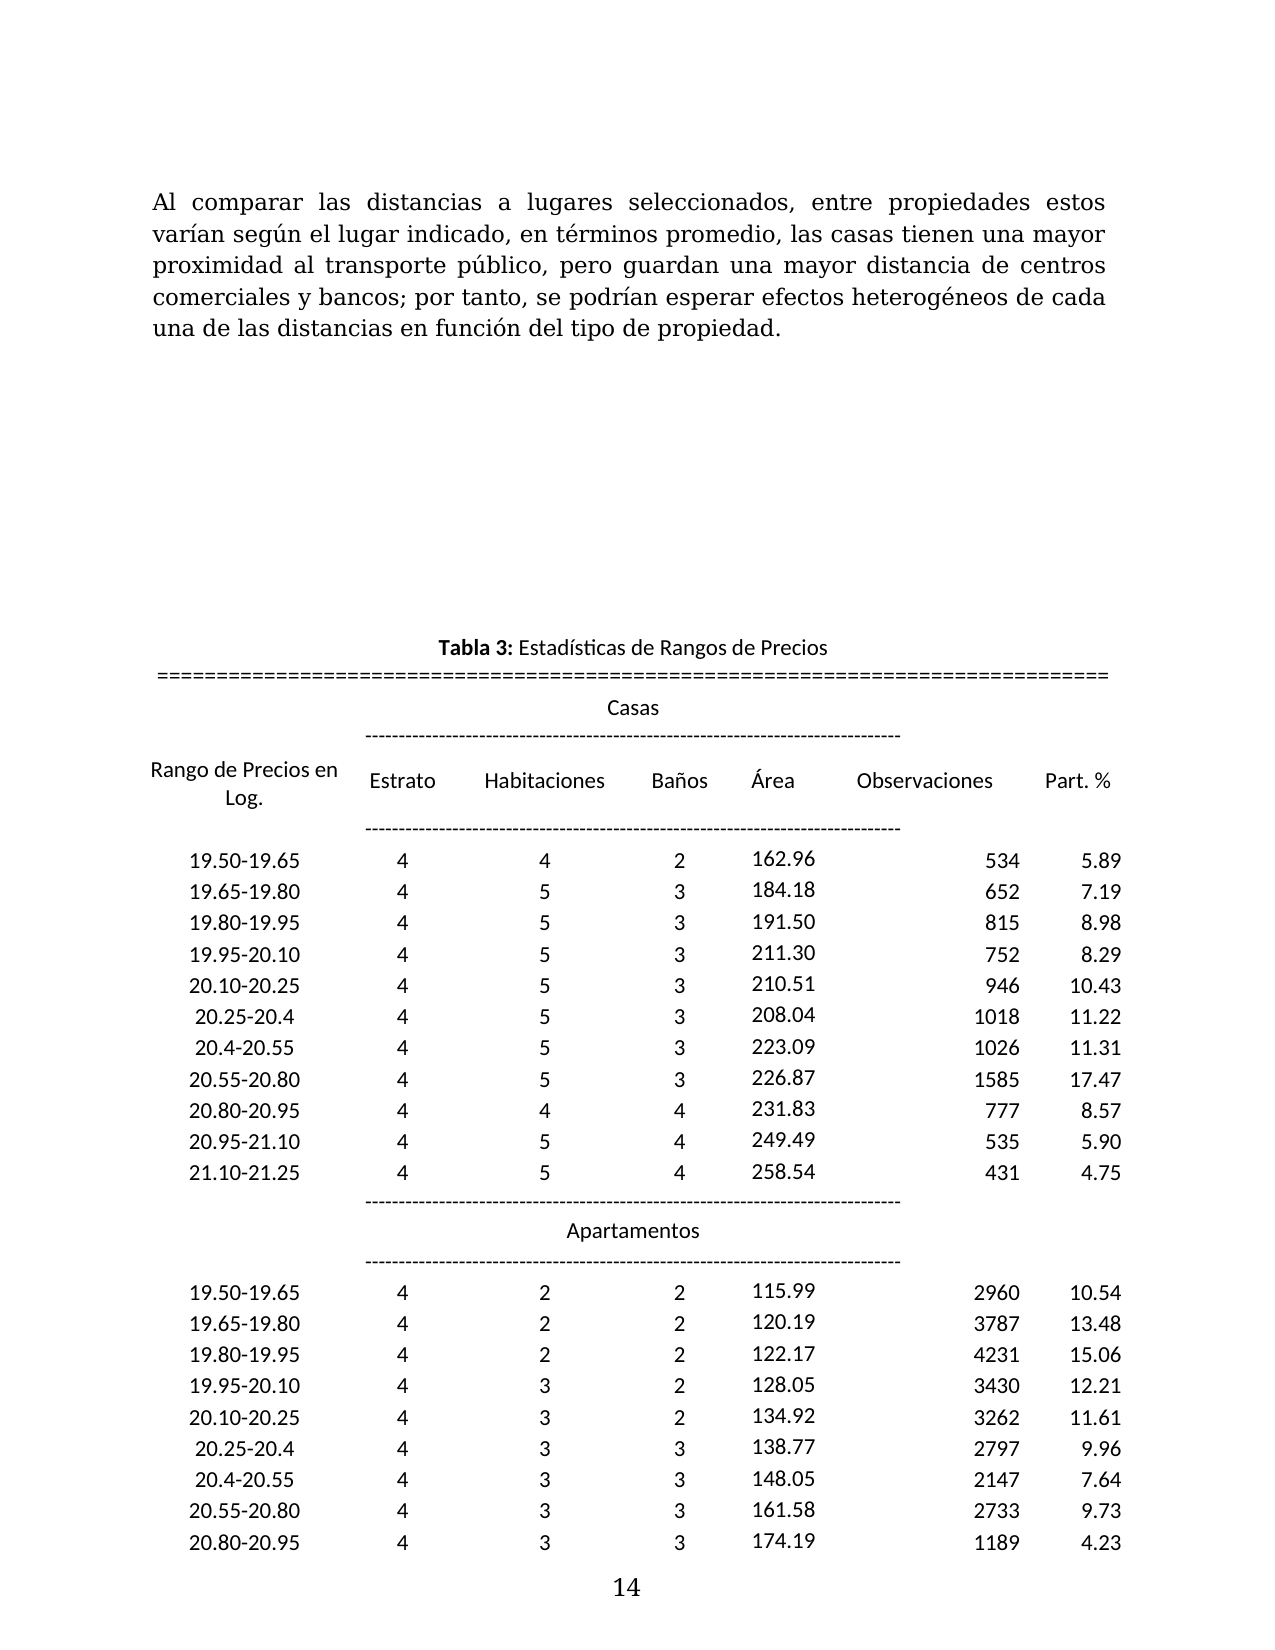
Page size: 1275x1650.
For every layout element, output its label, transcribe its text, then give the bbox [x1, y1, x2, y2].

table_cell 20.25-20.4 [138, 1431, 351, 1462]
table_cell 249.49 [724, 1124, 822, 1155]
table_cell 5 [454, 1062, 636, 1093]
table_cell 3262 [823, 1400, 1027, 1431]
table_cell 3430 [823, 1369, 1027, 1400]
table_cell 3 [636, 905, 724, 937]
table_cell Observaciones [823, 749, 1027, 812]
table_cell 2733 [823, 1494, 1027, 1525]
table_cell 4 [351, 1306, 454, 1337]
table_cell Rango de Precios en Log. [138, 749, 351, 812]
table_cell 1189 [823, 1525, 1027, 1556]
table_cell 5 [454, 874, 636, 905]
table_cell 20.25-20.4 [138, 999, 351, 1030]
table_cell 4 [351, 905, 454, 937]
table_cell 120.19 [724, 1306, 822, 1337]
table_cell 3 [454, 1462, 636, 1493]
table_cell 20.55-20.80 [138, 1494, 351, 1525]
table_cell 161.58 [724, 1494, 822, 1525]
table_cell Casas [138, 689, 1129, 721]
table_cell 4 [351, 1400, 454, 1431]
table_cell 5 [454, 999, 636, 1030]
table_cell 5 [454, 1030, 636, 1062]
table_cell 2 [636, 1337, 724, 1368]
table_cell 20.10-20.25 [138, 968, 351, 999]
table_cell 11.61 [1027, 1400, 1129, 1431]
table_cell 4 [636, 1124, 724, 1155]
table_cell 5 [454, 1124, 636, 1155]
table_cell 19.50-19.65 [138, 1275, 351, 1306]
table_cell 4 [351, 1030, 454, 1062]
table_cell Estrato [351, 749, 454, 812]
table_cell 4 [351, 1462, 454, 1493]
table_cell 122.17 [724, 1337, 822, 1368]
table_cell -------------------------------------------------------------------------------- [138, 1187, 1129, 1215]
table_cell 9.96 [1027, 1431, 1129, 1462]
table_cell 11.31 [1027, 1030, 1129, 1062]
table_cell 11.22 [1027, 999, 1129, 1030]
table_cell 210.51 [724, 968, 822, 999]
table_cell 4231 [823, 1337, 1027, 1368]
table_cell 226.87 [724, 1062, 822, 1093]
table_cell 4 [636, 1093, 724, 1124]
table_cell 20.80-20.95 [138, 1093, 351, 1124]
table_cell 20.80-20.95 [138, 1525, 351, 1556]
table_cell 162.96 [724, 843, 822, 874]
table_cell 223.09 [724, 1030, 822, 1062]
table_cell 19.95-20.10 [138, 1369, 351, 1400]
table_cell 20.95-21.10 [138, 1124, 351, 1155]
table_cell Part. % [1027, 749, 1129, 812]
table_cell 8.29 [1027, 937, 1129, 968]
table_cell -------------------------------------------------------------------------------- [138, 812, 1129, 843]
table_cell 134.92 [724, 1400, 822, 1431]
table_cell 19.80-19.95 [138, 1337, 351, 1368]
table_cell 4 [351, 999, 454, 1030]
table_cell 3 [636, 1462, 724, 1493]
table_cell 4 [351, 937, 454, 968]
table_cell 4 [351, 1525, 454, 1556]
table_cell 535 [823, 1124, 1027, 1155]
table_cell 2797 [823, 1431, 1027, 1462]
table_cell 4 [351, 843, 454, 874]
table_cell 231.83 [724, 1093, 822, 1124]
table_cell 4 [351, 1369, 454, 1400]
table_cell 3 [636, 1431, 724, 1462]
table_cell 3 [636, 968, 724, 999]
table_cell 174.19 [724, 1525, 822, 1556]
table_cell 1018 [823, 999, 1027, 1030]
table_cell 4 [351, 1093, 454, 1124]
table_cell 20.4-20.55 [138, 1462, 351, 1493]
table_cell 3 [636, 999, 724, 1030]
table_cell 10.54 [1027, 1275, 1129, 1306]
table_cell 13.48 [1027, 1306, 1129, 1337]
table_cell 128.05 [724, 1369, 822, 1400]
table_cell -------------------------------------------------------------------------------- [138, 1246, 1129, 1275]
table_cell 4.23 [1027, 1525, 1129, 1556]
table_cell 12.21 [1027, 1369, 1129, 1400]
table_cell 4 [351, 1337, 454, 1368]
table_cell 5.90 [1027, 1124, 1129, 1155]
table_cell Habitaciones [454, 749, 636, 812]
table_cell 4 [636, 1155, 724, 1187]
table_cell 5 [454, 937, 636, 968]
table_cell 2 [636, 843, 724, 874]
table_cell 4 [454, 843, 636, 874]
table_cell 20.10-20.25 [138, 1400, 351, 1431]
table_cell 431 [823, 1155, 1027, 1187]
table_cell 5 [454, 968, 636, 999]
table_cell 3 [454, 1525, 636, 1556]
table_cell 9.73 [1027, 1494, 1129, 1525]
table_cell 4 [351, 1155, 454, 1187]
table_cell 5.89 [1027, 843, 1129, 874]
table_cell 17.47 [1027, 1062, 1129, 1093]
table_cell 777 [823, 1093, 1027, 1124]
table_cell 3 [636, 1525, 724, 1556]
table_cell 10.43 [1027, 968, 1129, 999]
table_cell Baños [636, 749, 724, 812]
table_cell 4 [351, 874, 454, 905]
table_cell -------------------------------------------------------------------------------- [138, 721, 1129, 749]
table_cell 3 [636, 874, 724, 905]
table_header Tabla 3: Estadísticas de Rangos de Precios [138, 630, 1129, 661]
table_cell 2 [636, 1306, 724, 1337]
table_cell 2147 [823, 1462, 1027, 1493]
table_cell 4 [351, 1431, 454, 1462]
table_cell 2 [454, 1337, 636, 1368]
table_cell 19.95-20.10 [138, 937, 351, 968]
table_cell 4 [351, 1124, 454, 1155]
table_cell 8.57 [1027, 1093, 1129, 1124]
table_cell 19.65-19.80 [138, 1306, 351, 1337]
list Al comparar las distancias a lugares seleccionados, entre propiedades estos varían según el lugar indicado, en términos promedio, las casas tienen una mayor proximidad al transporte público, pero guardan una mayor distancia de centros comerciales y bancos; por tanto, se podrían esperar efectos heterogéneos de cada una de las distancias en función del tipo de propiedad. [152, 188, 1106, 342]
table_cell 534 [823, 843, 1027, 874]
table_cell Área [724, 749, 822, 812]
table_cell 19.65-19.80 [138, 874, 351, 905]
table_cell 752 [823, 937, 1027, 968]
table_cell 2 [454, 1275, 636, 1306]
table_cell 211.30 [724, 937, 822, 968]
table_cell 191.50 [724, 905, 822, 937]
table_cell 19.50-19.65 [138, 843, 351, 874]
table_cell 3 [454, 1400, 636, 1431]
table_cell 3 [454, 1494, 636, 1525]
table_cell 2 [454, 1306, 636, 1337]
table_cell 1585 [823, 1062, 1027, 1093]
table_cell 7.19 [1027, 874, 1129, 905]
table_cell 148.05 [724, 1462, 822, 1493]
table_cell 184.18 [724, 874, 822, 905]
table_cell 4 [351, 1062, 454, 1093]
table_cell 5 [454, 1155, 636, 1187]
table_cell 2 [636, 1369, 724, 1400]
table_cell 3 [454, 1369, 636, 1400]
table_cell 8.98 [1027, 905, 1129, 937]
table_cell 2960 [823, 1275, 1027, 1306]
table_cell 3 [636, 937, 724, 968]
table_cell 21.10-21.25 [138, 1155, 351, 1187]
table_cell 258.54 [724, 1155, 822, 1187]
table_cell 815 [823, 905, 1027, 937]
table_cell 4 [351, 1494, 454, 1525]
table_cell 20.4-20.55 [138, 1030, 351, 1062]
table_cell 3787 [823, 1306, 1027, 1337]
table_cell 2 [636, 1400, 724, 1431]
table_cell 4.75 [1027, 1155, 1129, 1187]
table_cell 3 [636, 1494, 724, 1525]
table_cell 4 [351, 1275, 454, 1306]
table_cell 3 [636, 1062, 724, 1093]
table_cell Apartamentos [138, 1215, 1129, 1246]
table_cell 3 [454, 1431, 636, 1462]
table_cell 5 [454, 905, 636, 937]
table_cell 4 [454, 1093, 636, 1124]
table_cell 208.04 [724, 999, 822, 1030]
table_cell 115.99 [724, 1275, 822, 1306]
table_cell 20.55-20.80 [138, 1062, 351, 1093]
table_cell 19.80-19.95 [138, 905, 351, 937]
table_cell 4 [351, 968, 454, 999]
table_cell 138.77 [724, 1431, 822, 1462]
table_cell 7.64 [1027, 1462, 1129, 1493]
table_cell 3 [636, 1030, 724, 1062]
table_cell 15.06 [1027, 1337, 1129, 1368]
table_cell 2 [636, 1275, 724, 1306]
table_cell 652 [823, 874, 1027, 905]
table_cell 946 [823, 968, 1027, 999]
table_cell ================================================================================ [138, 661, 1129, 689]
table_cell 1026 [823, 1030, 1027, 1062]
